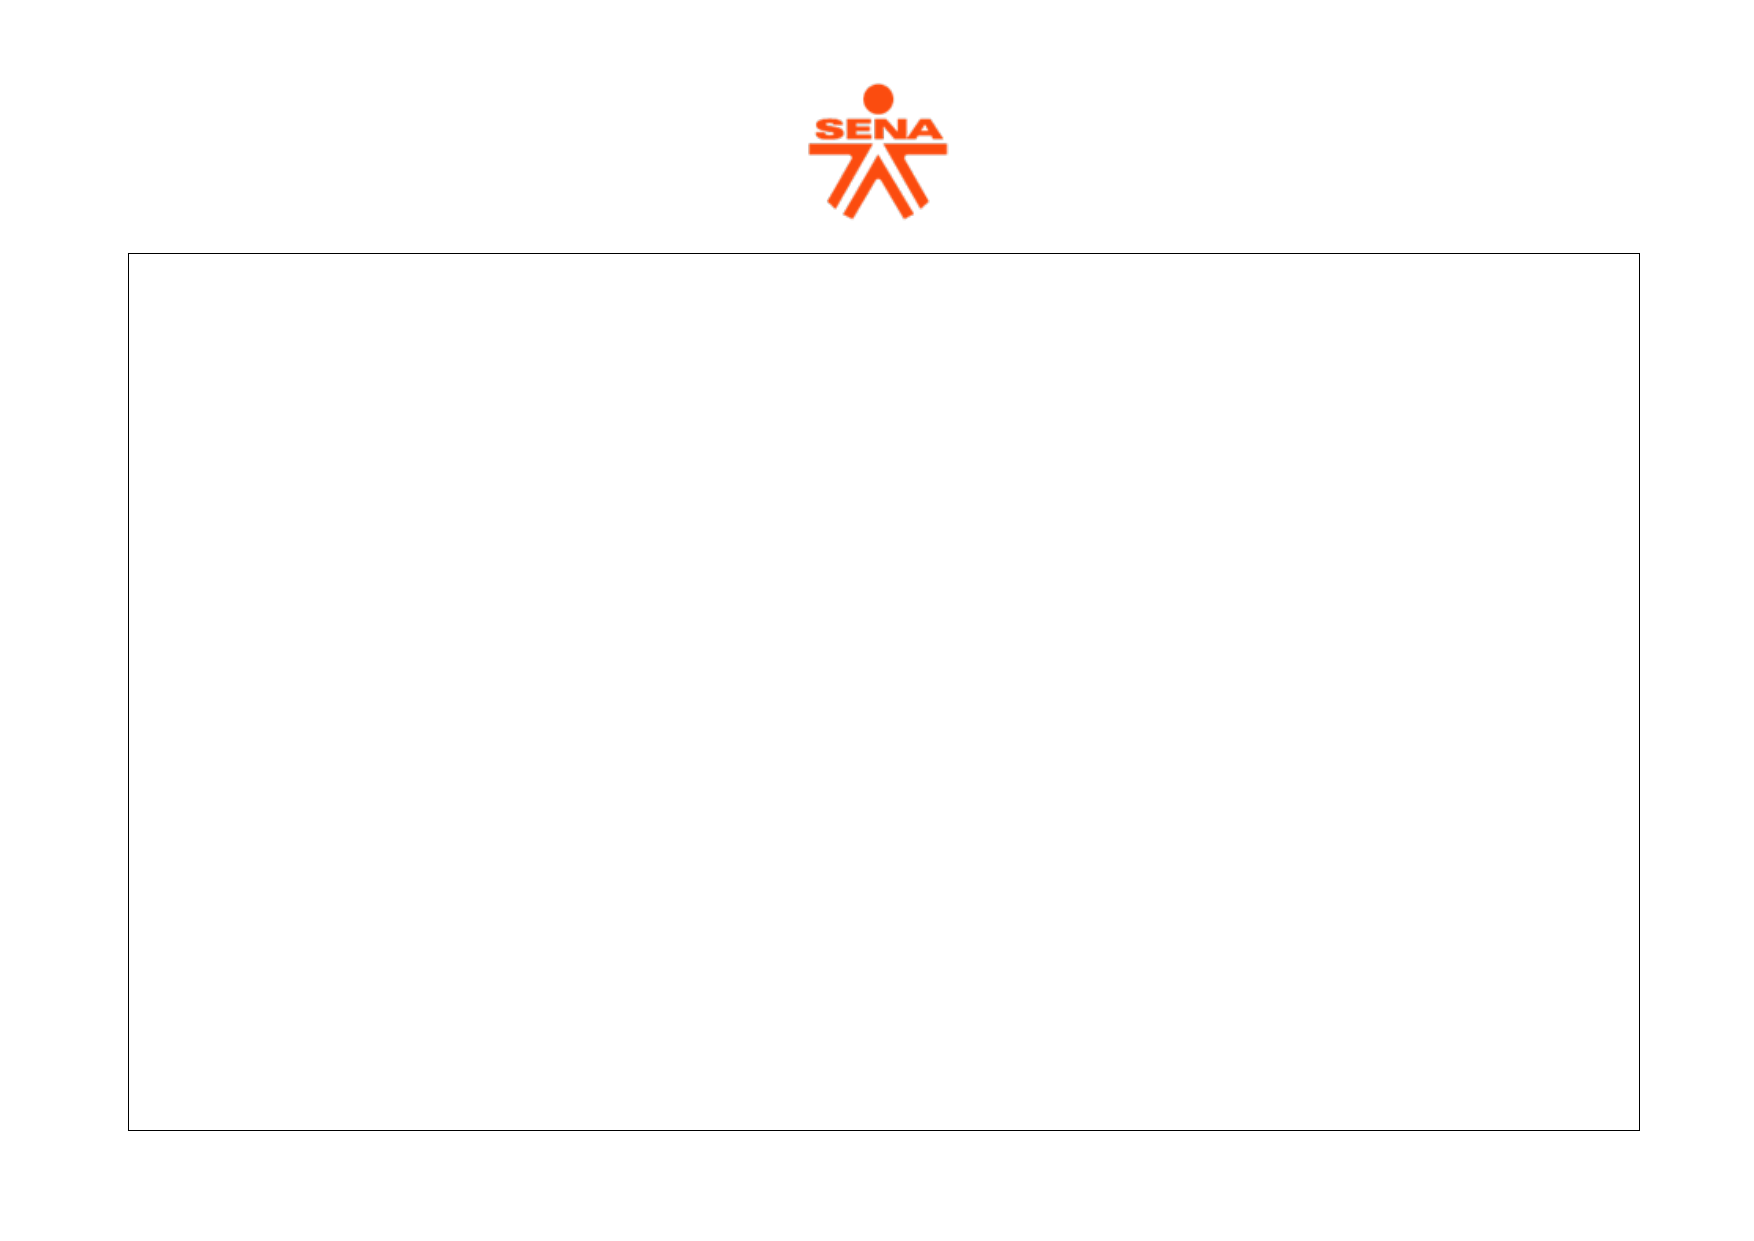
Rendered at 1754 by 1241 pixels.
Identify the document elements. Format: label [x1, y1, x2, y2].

picture [796, 75, 958, 227]
table_cell [129, 254, 1639, 1130]
